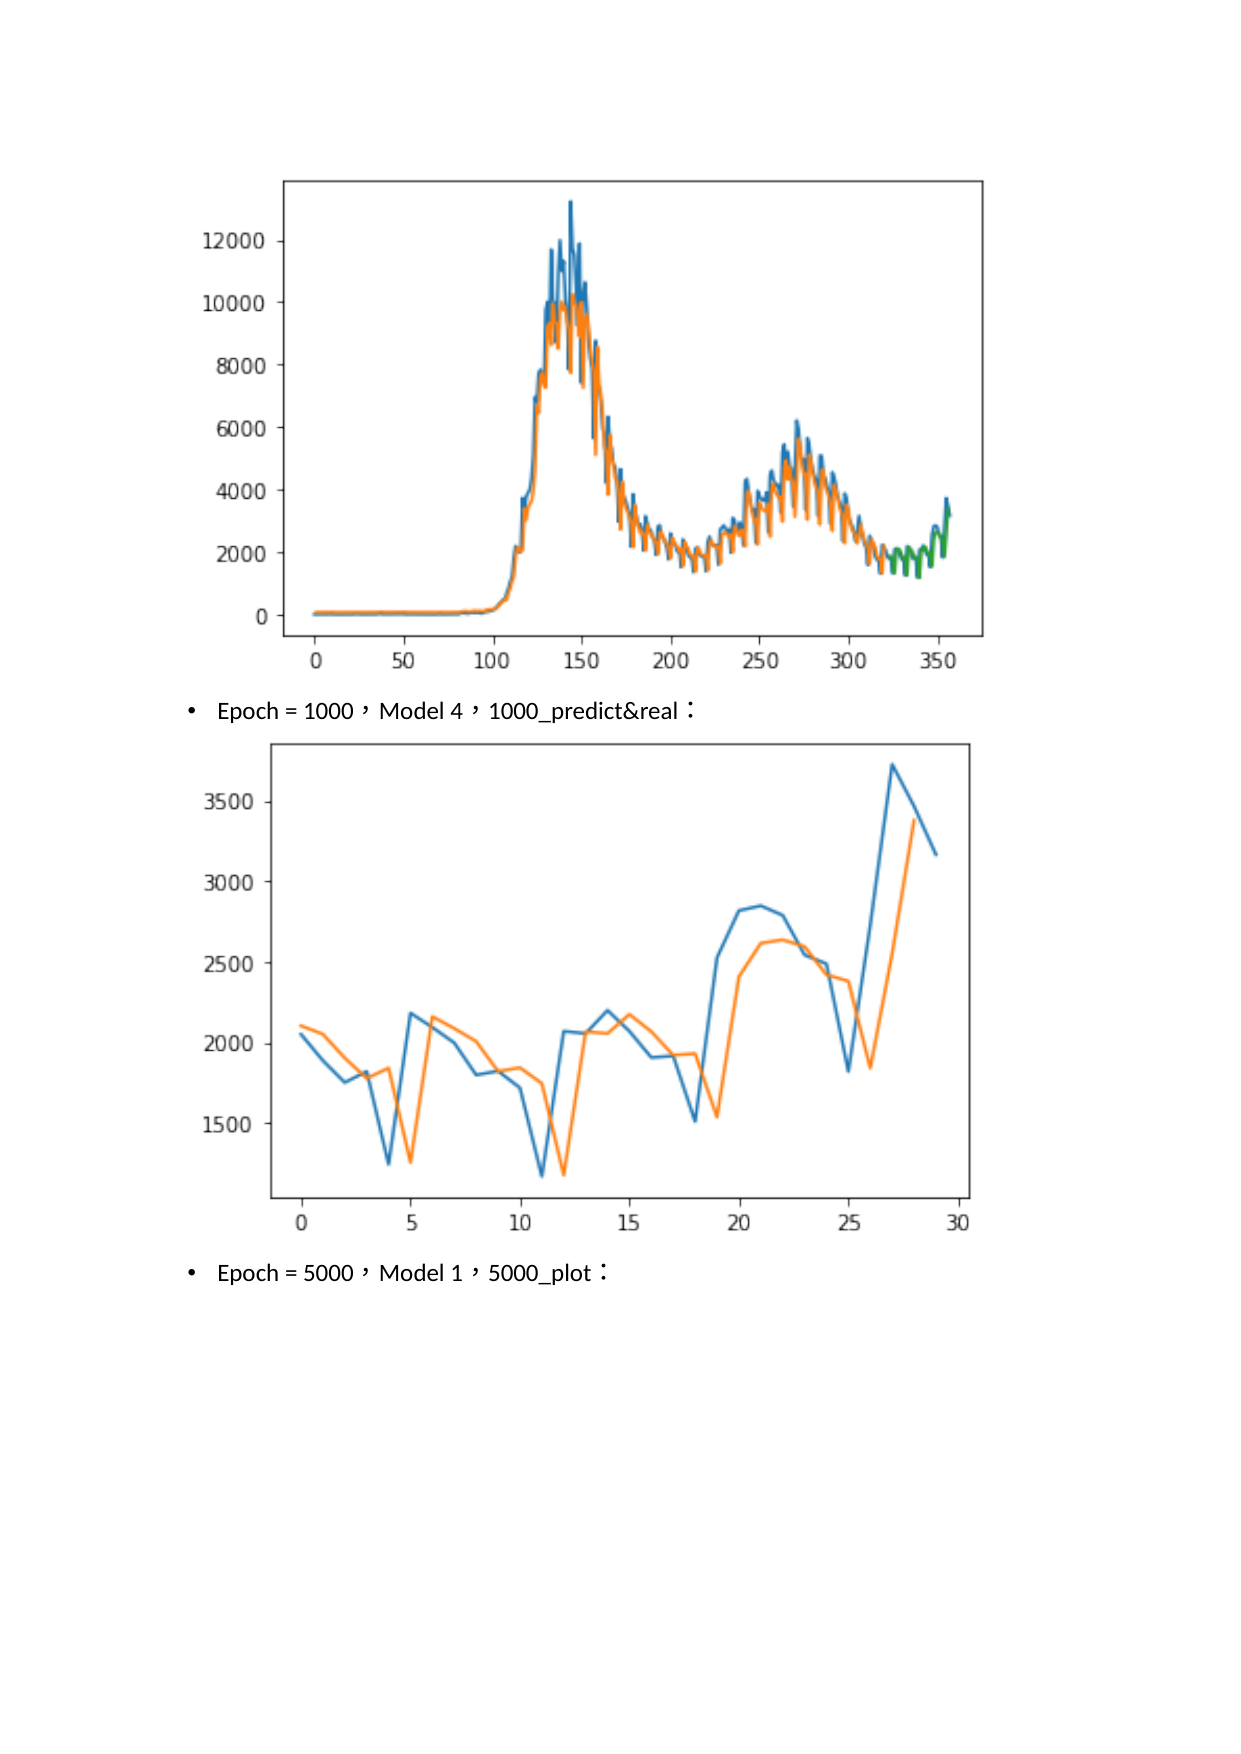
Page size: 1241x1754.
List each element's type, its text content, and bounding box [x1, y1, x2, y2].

picture [187, 168, 997, 686]
list Epoch = 1000，Model 4，1000_predict&real： [187, 689, 1053, 727]
list Epoch = 5000，Model 1，5000_plot： [187, 1252, 1053, 1289]
picture [187, 731, 986, 1248]
